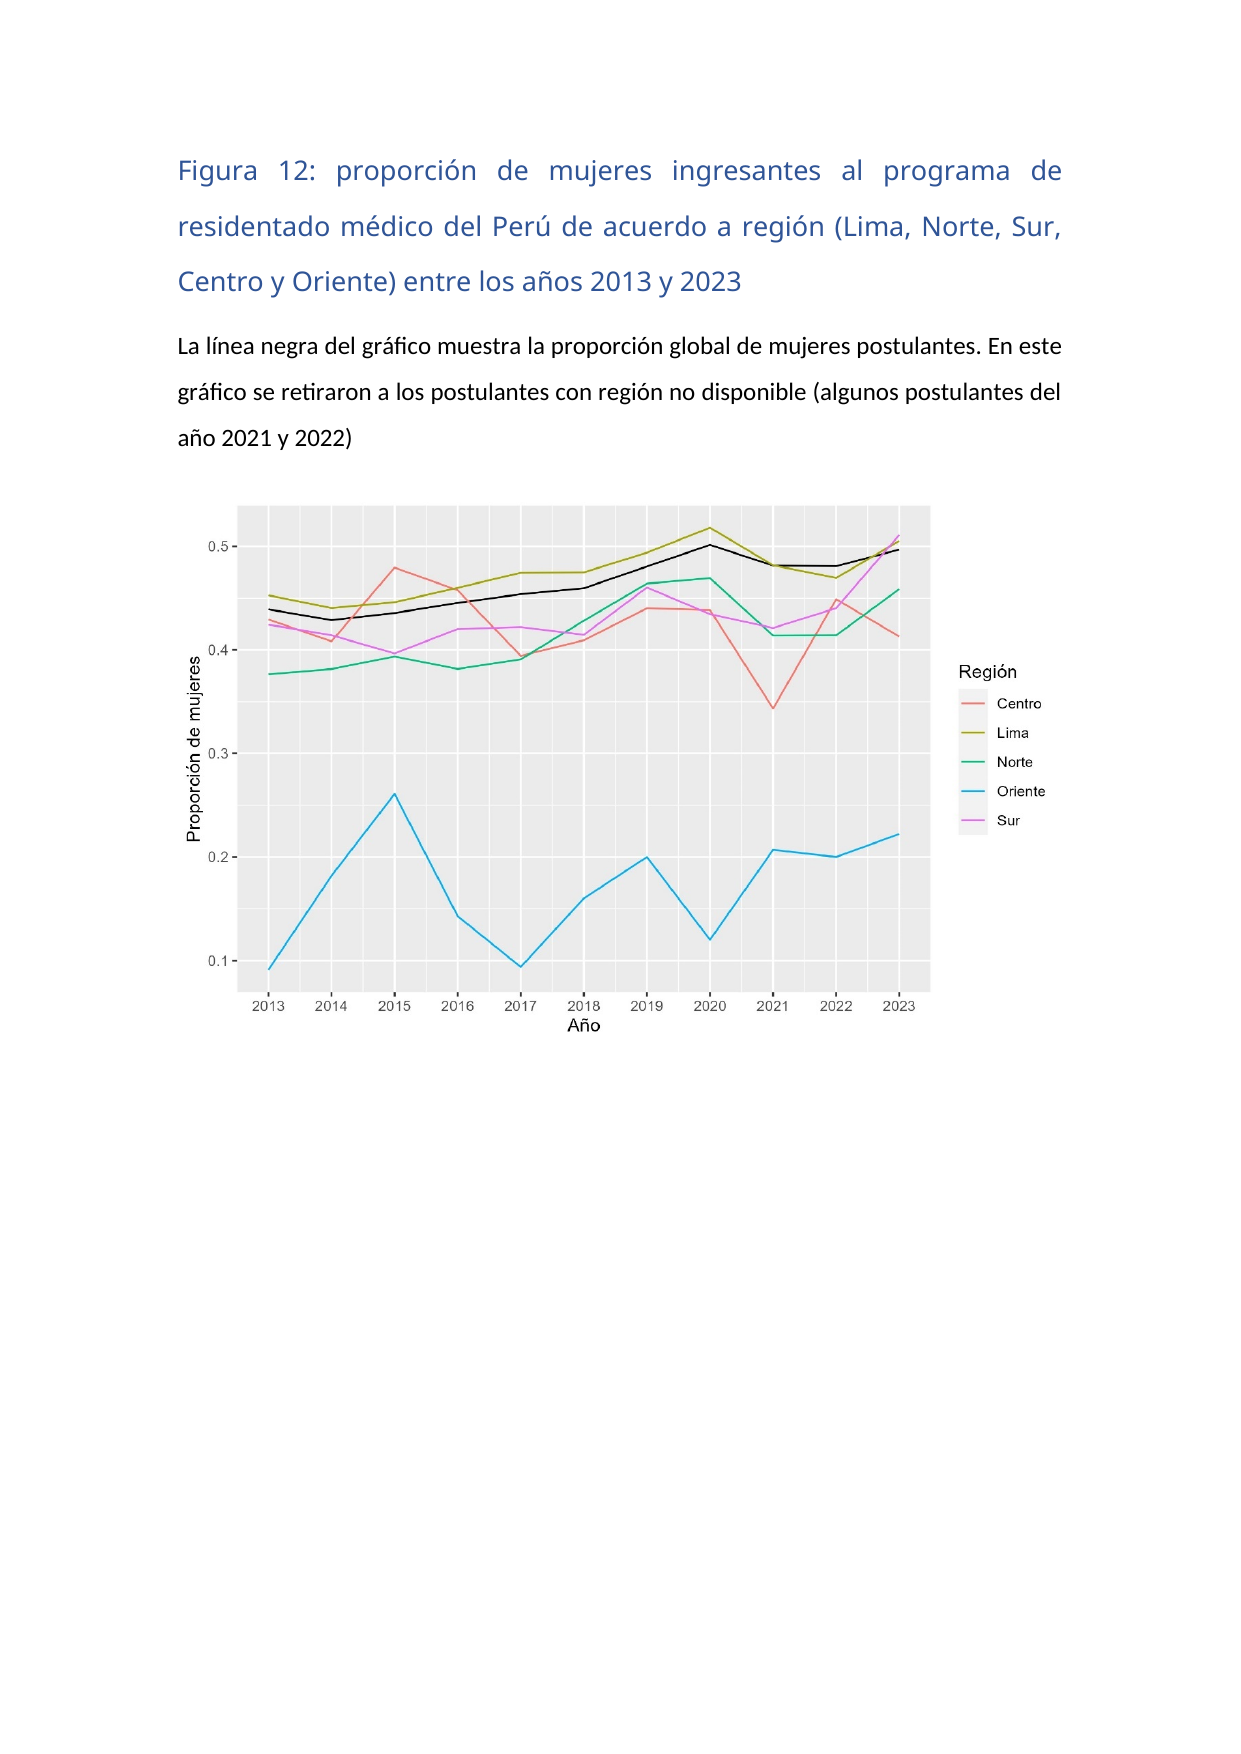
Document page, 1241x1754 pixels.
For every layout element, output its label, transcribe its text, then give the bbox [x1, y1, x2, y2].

picture [177, 496, 1063, 1044]
text La línea negra del gráfico muestra la proporción global de mujeres postulantes. En este gráfico se retiraron a los postulantes con región no disponible (algunos postulantes del año 2021 y 2022) [177, 330, 1063, 452]
subtitle Figura 12: proporción de mujeres ingresantes al programa de residentado médico del Perú de acuerdo a región (Lima, Norte, Sur, Centro y Oriente) entre los años 2013 y 2023 [177, 152, 1063, 299]
